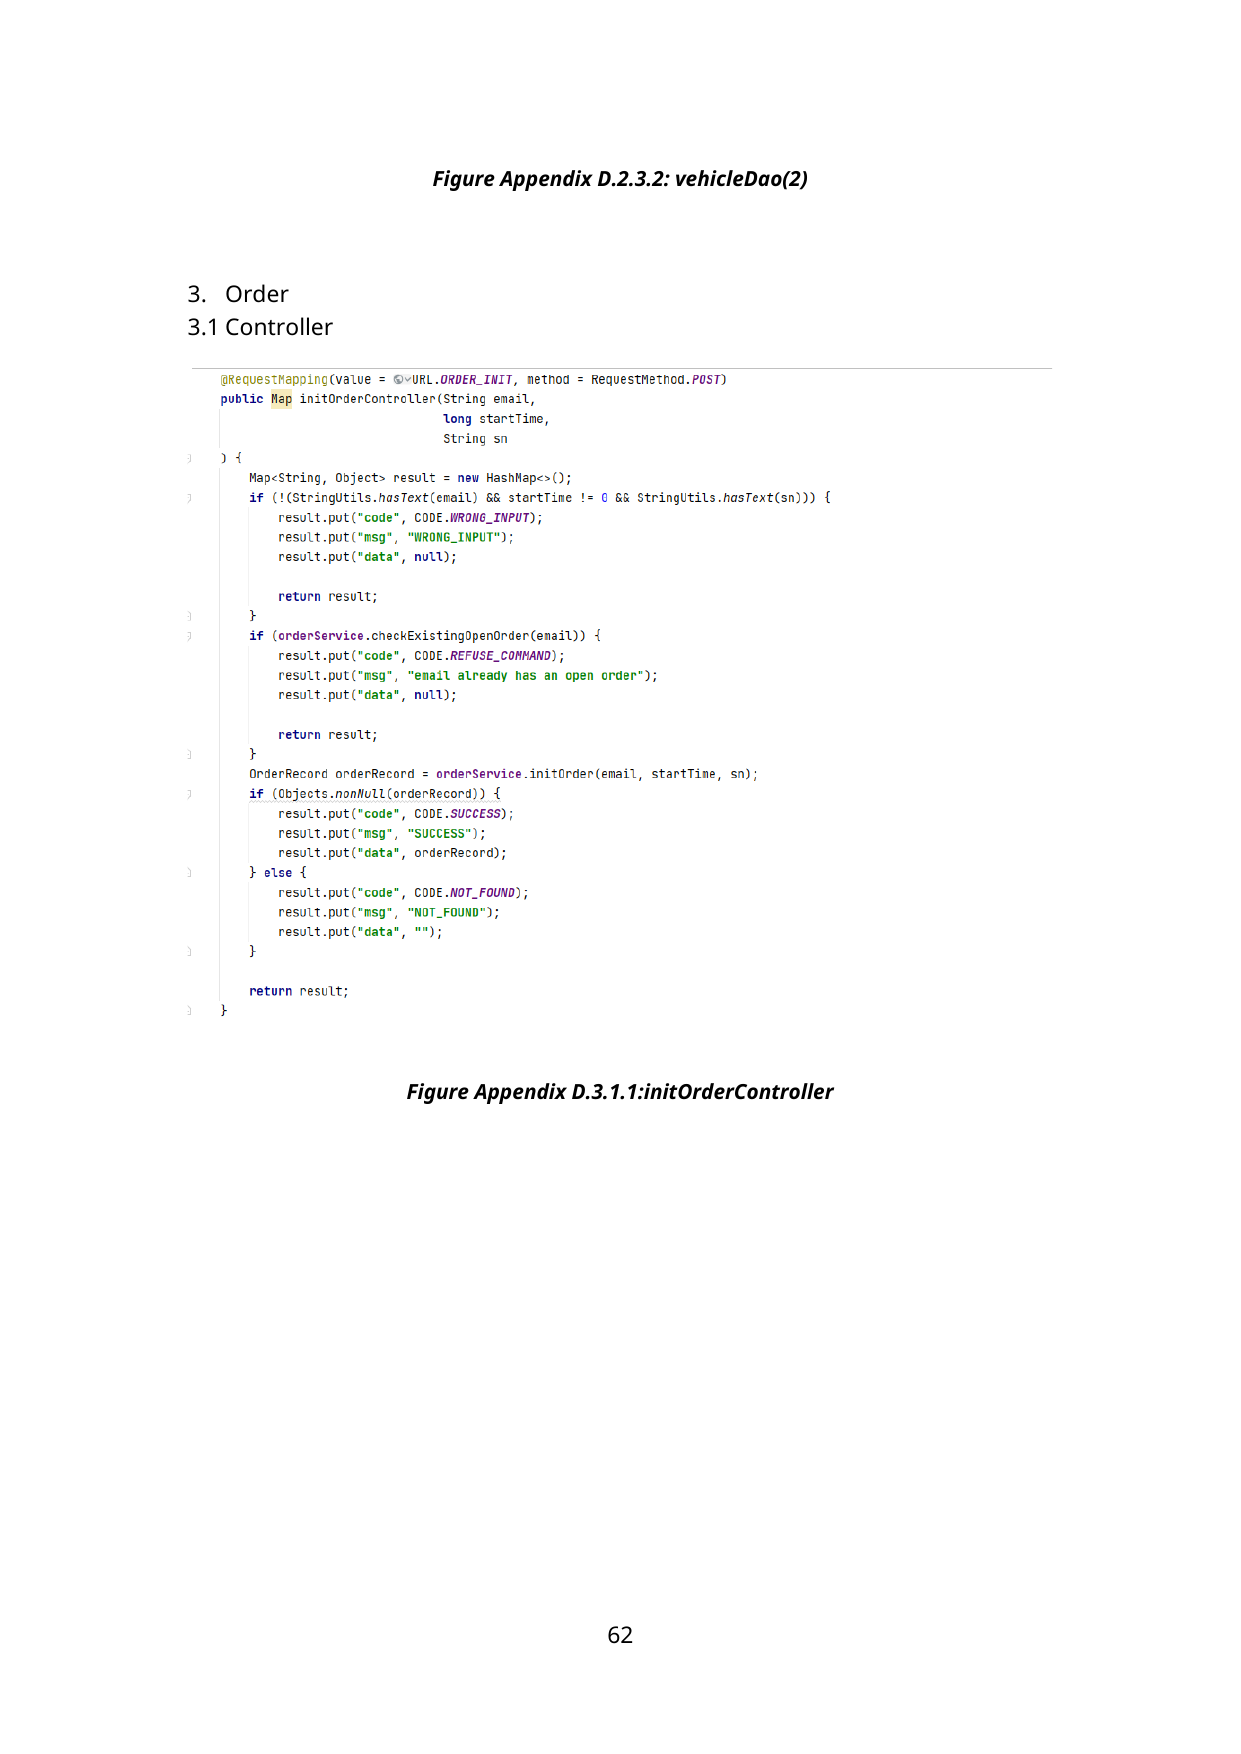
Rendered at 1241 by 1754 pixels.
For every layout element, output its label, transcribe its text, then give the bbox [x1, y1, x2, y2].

text Figure Appendix D.2.3.2: vehicleDao(2) [187, 162, 1053, 195]
text Figure Appendix D.3.1.1:initOrderController [187, 1075, 1053, 1107]
list Order [187, 277, 1053, 310]
picture [187, 367, 1053, 1039]
list Controller [187, 310, 1053, 342]
